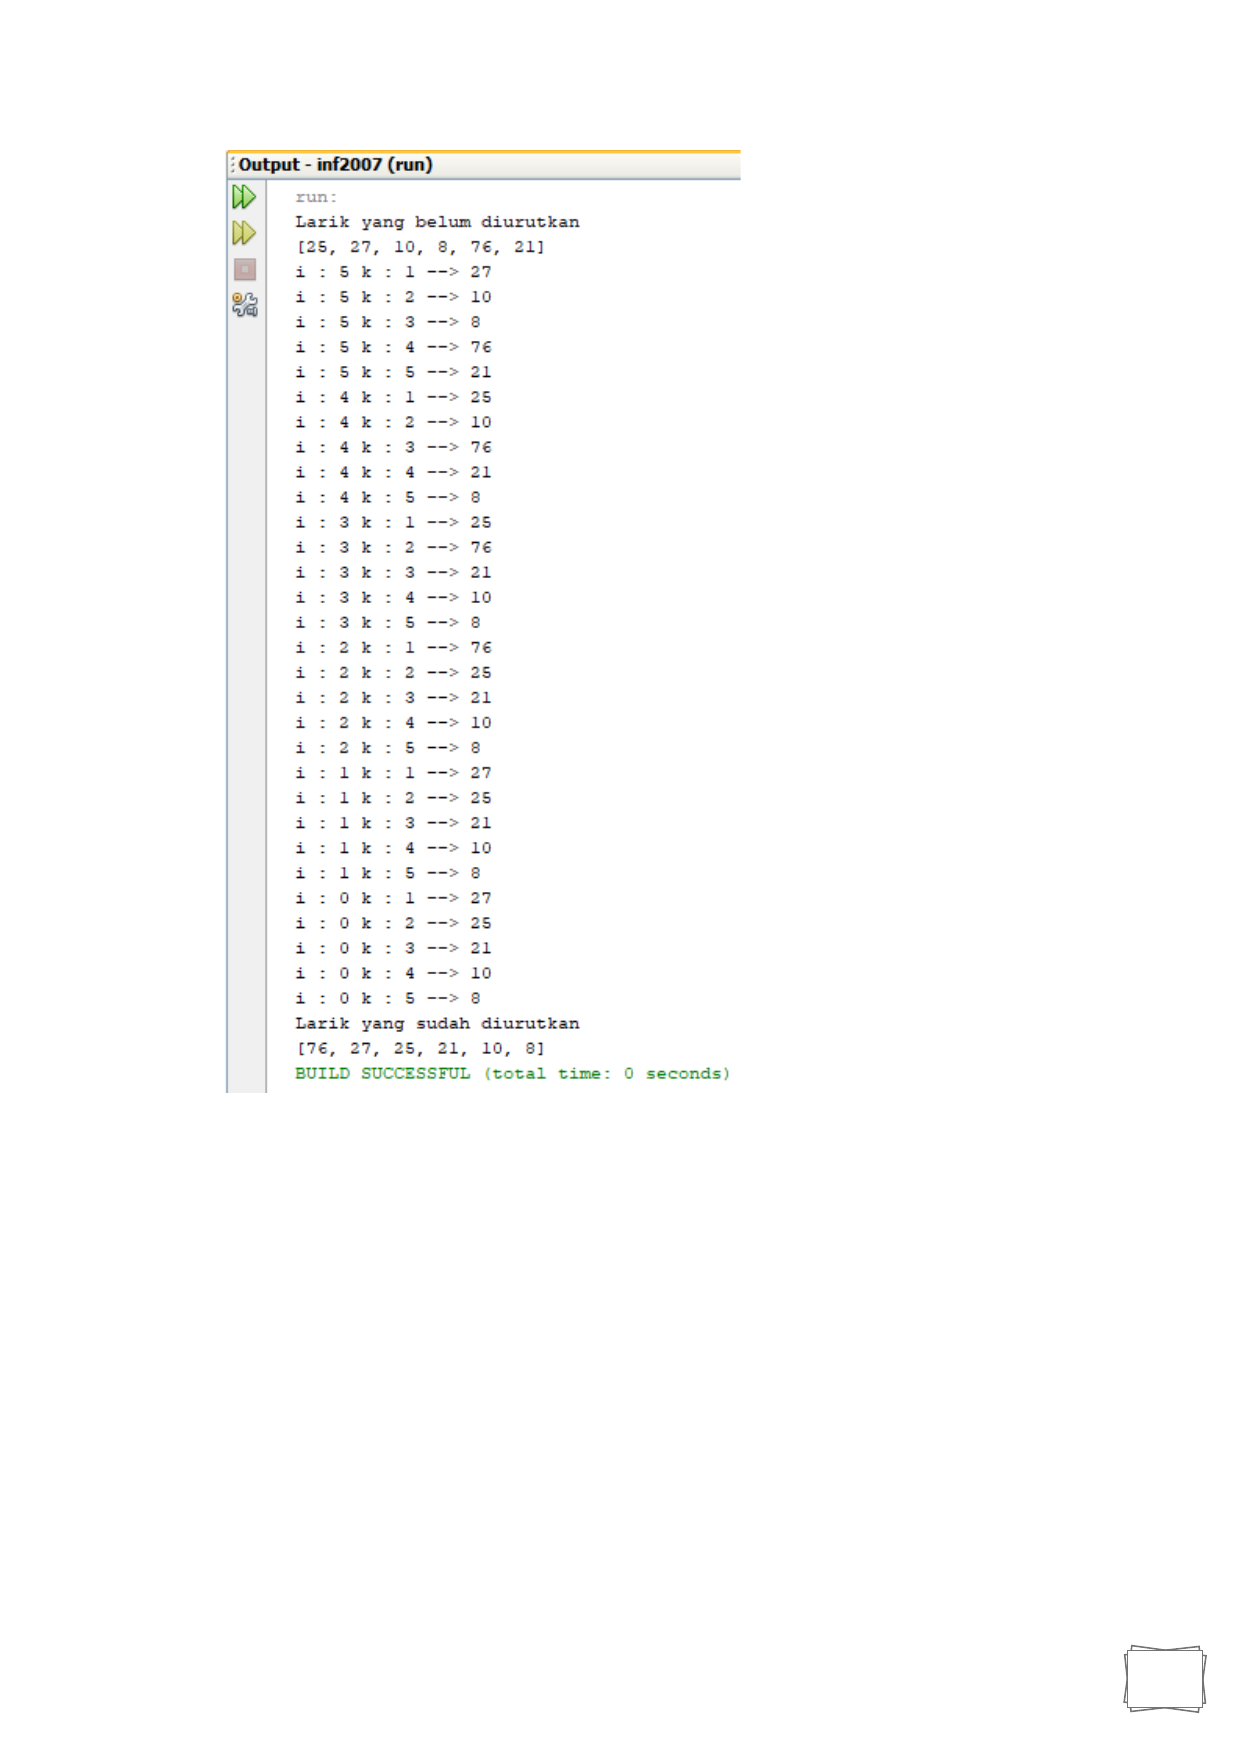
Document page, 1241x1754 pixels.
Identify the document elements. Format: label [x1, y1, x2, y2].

picture [225, 150, 741, 1093]
